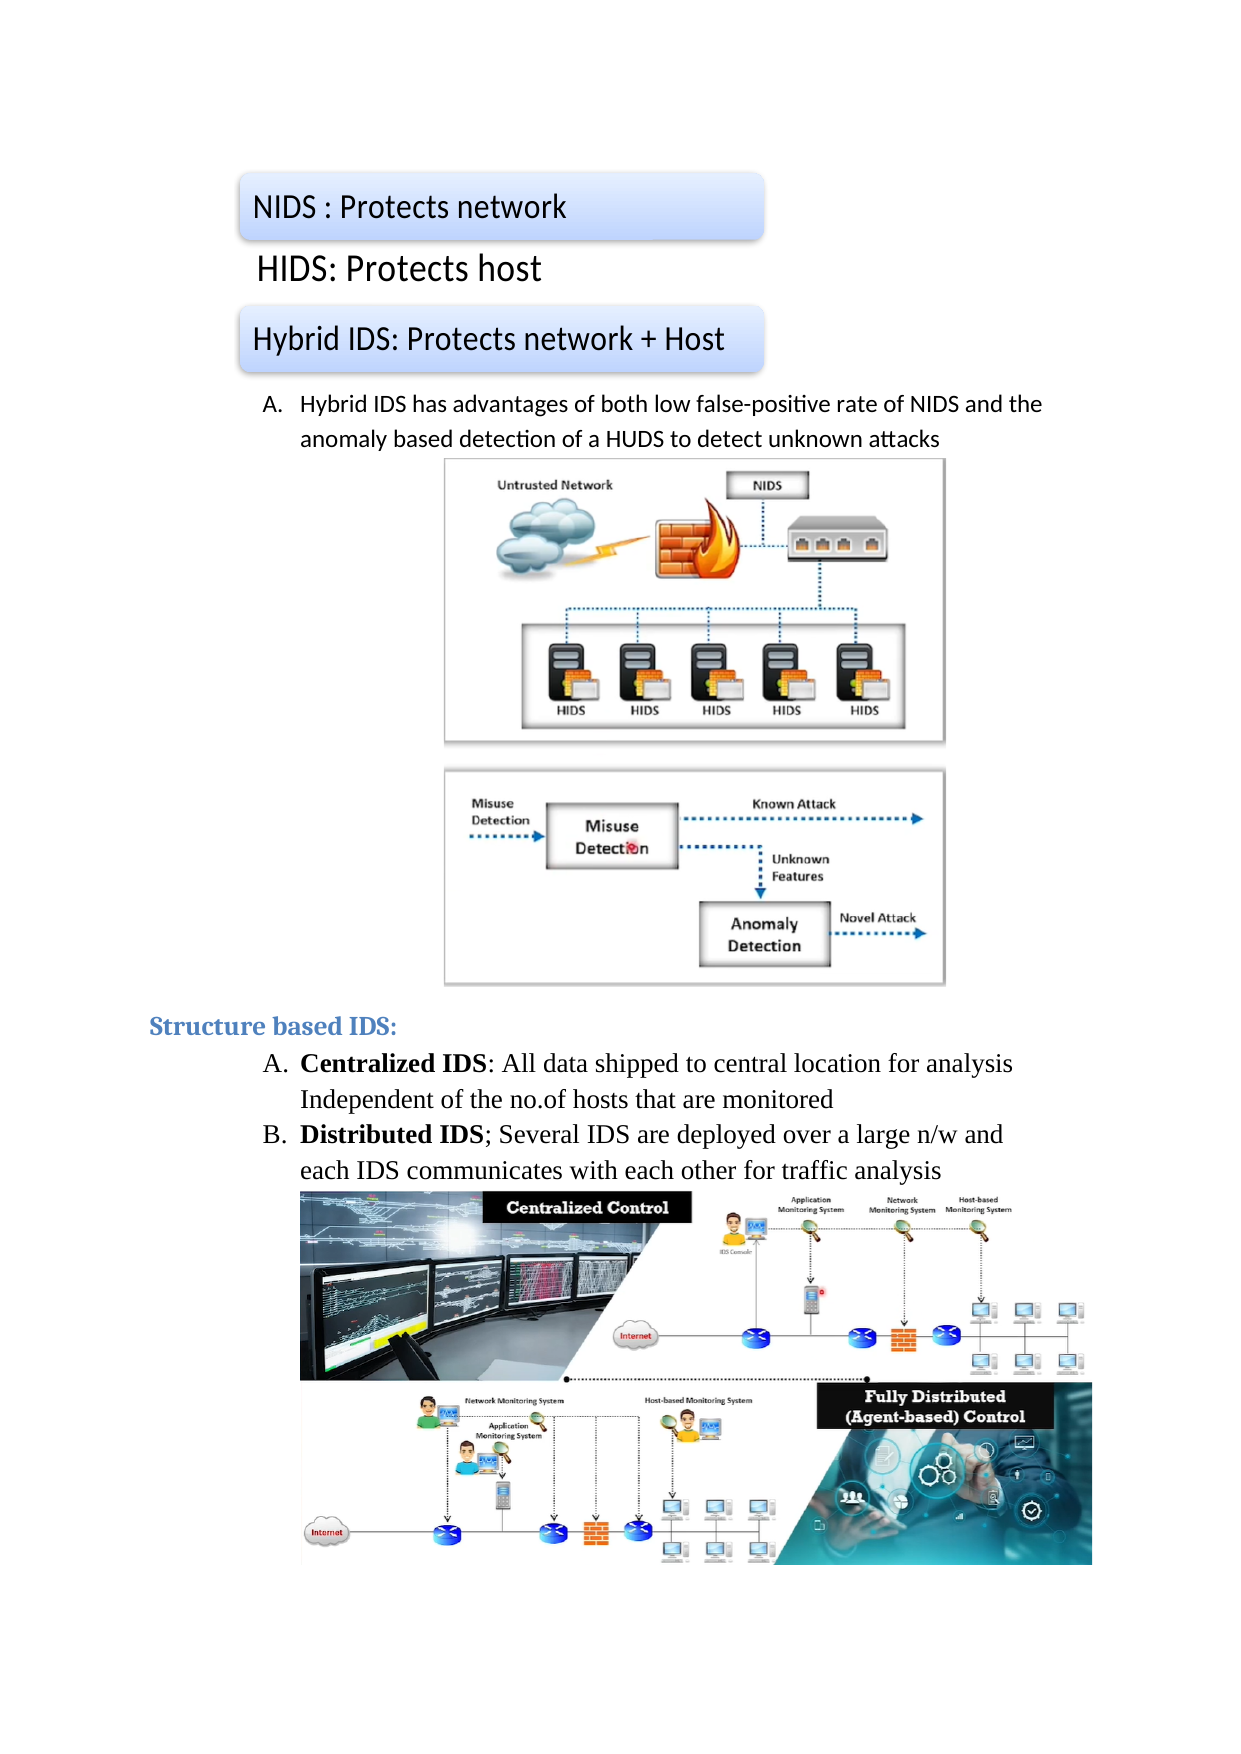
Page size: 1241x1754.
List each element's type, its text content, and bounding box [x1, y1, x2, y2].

list Independent of the no.of hosts that are monitored [300, 1083, 1090, 1114]
list Hybrid IDS has advantages of both low false-positive rate of NIDS and the anomaly based detection of a HUDS to detect unknown attacks [262, 389, 1090, 454]
picture [443, 458, 947, 987]
list each IDS communicates with each other for traffic analysis [300, 1154, 1090, 1185]
list Distributed IDS; Several IDS are deployed over a large n/w and [262, 1118, 1090, 1149]
subtitle Structure based IDS: [150, 1011, 1090, 1042]
picture [300, 1190, 1093, 1565]
list Centralized IDS: All data shipped to central location for analysis [262, 1047, 1090, 1078]
